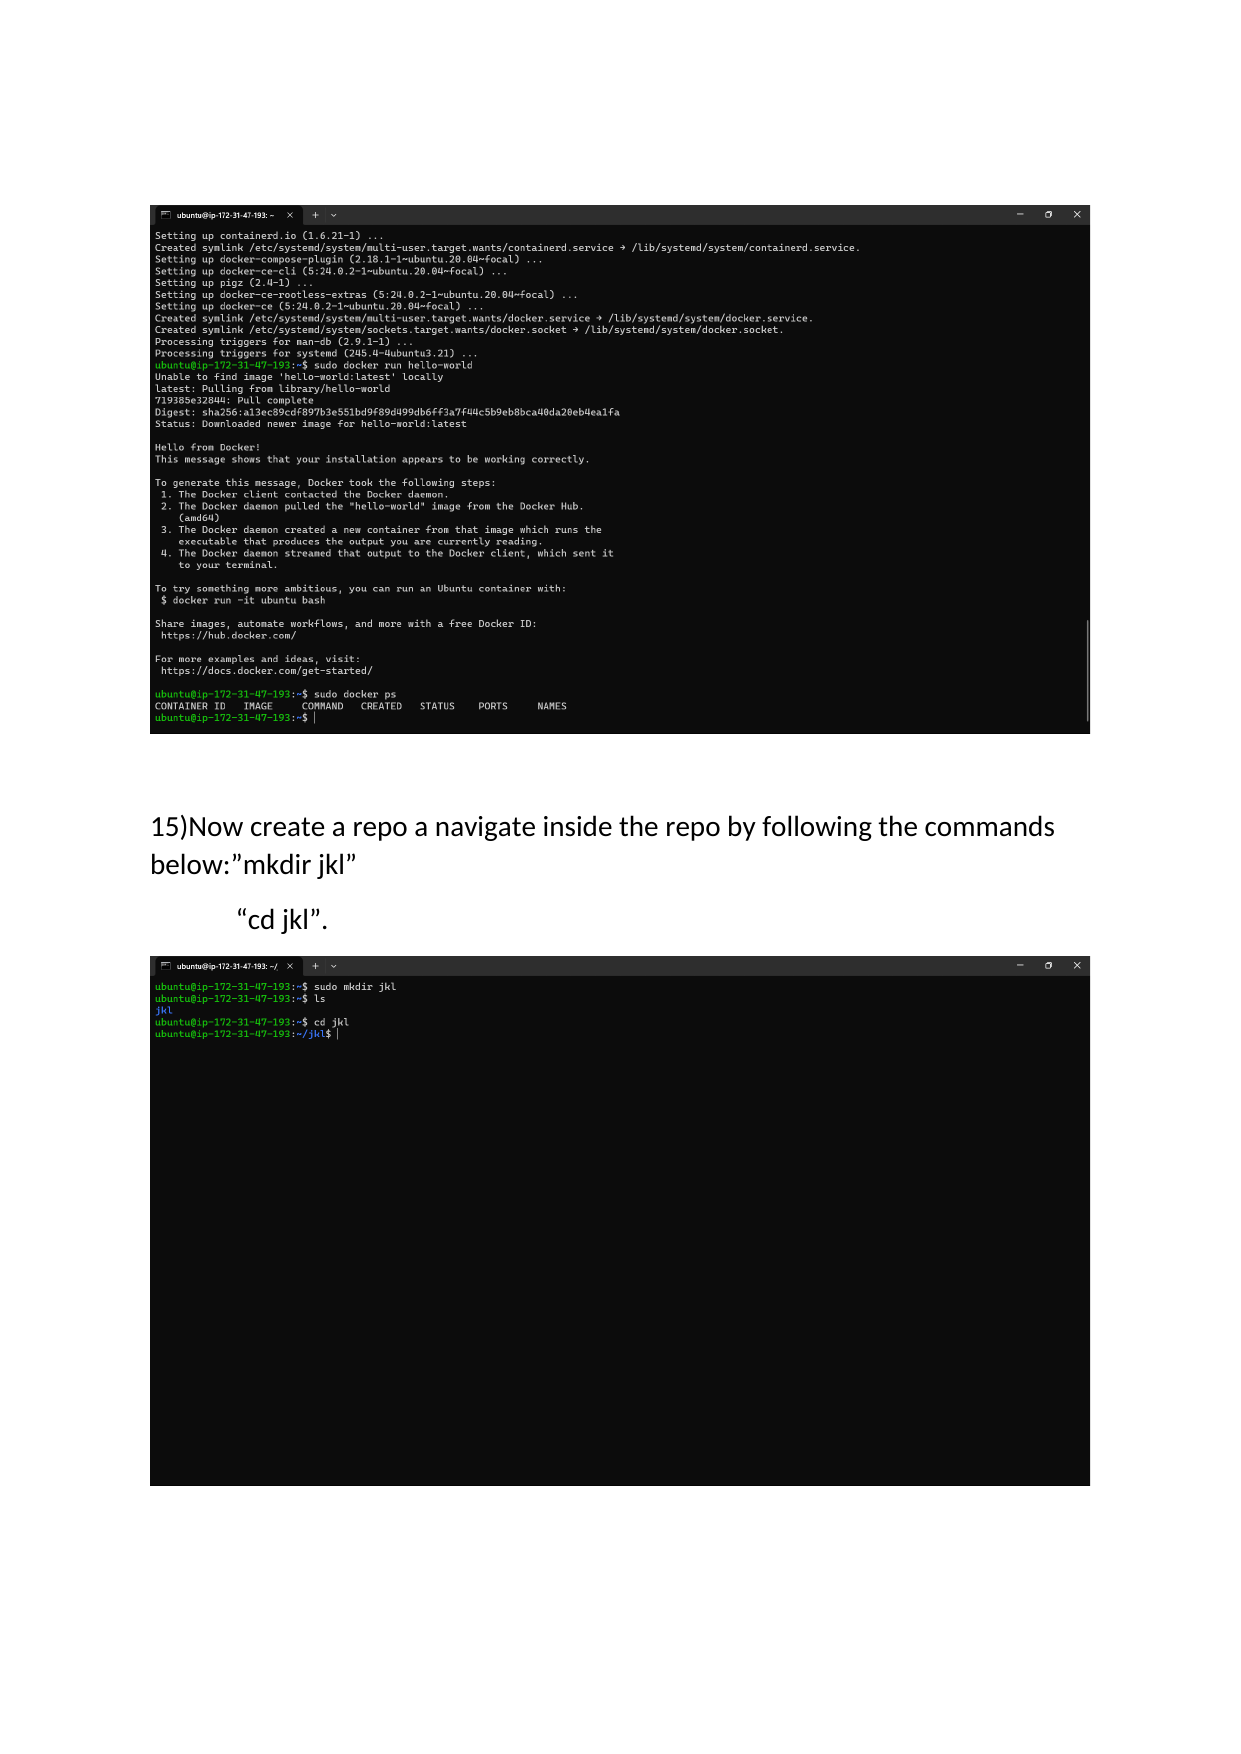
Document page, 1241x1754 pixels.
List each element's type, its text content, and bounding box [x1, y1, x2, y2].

picture [150, 205, 1091, 734]
text 15)Now create a repo a navigate inside the repo by following the commands below:”mkdir jkl” [150, 808, 1090, 882]
picture [150, 956, 1091, 1486]
text “cd jkl”. [150, 901, 1090, 937]
